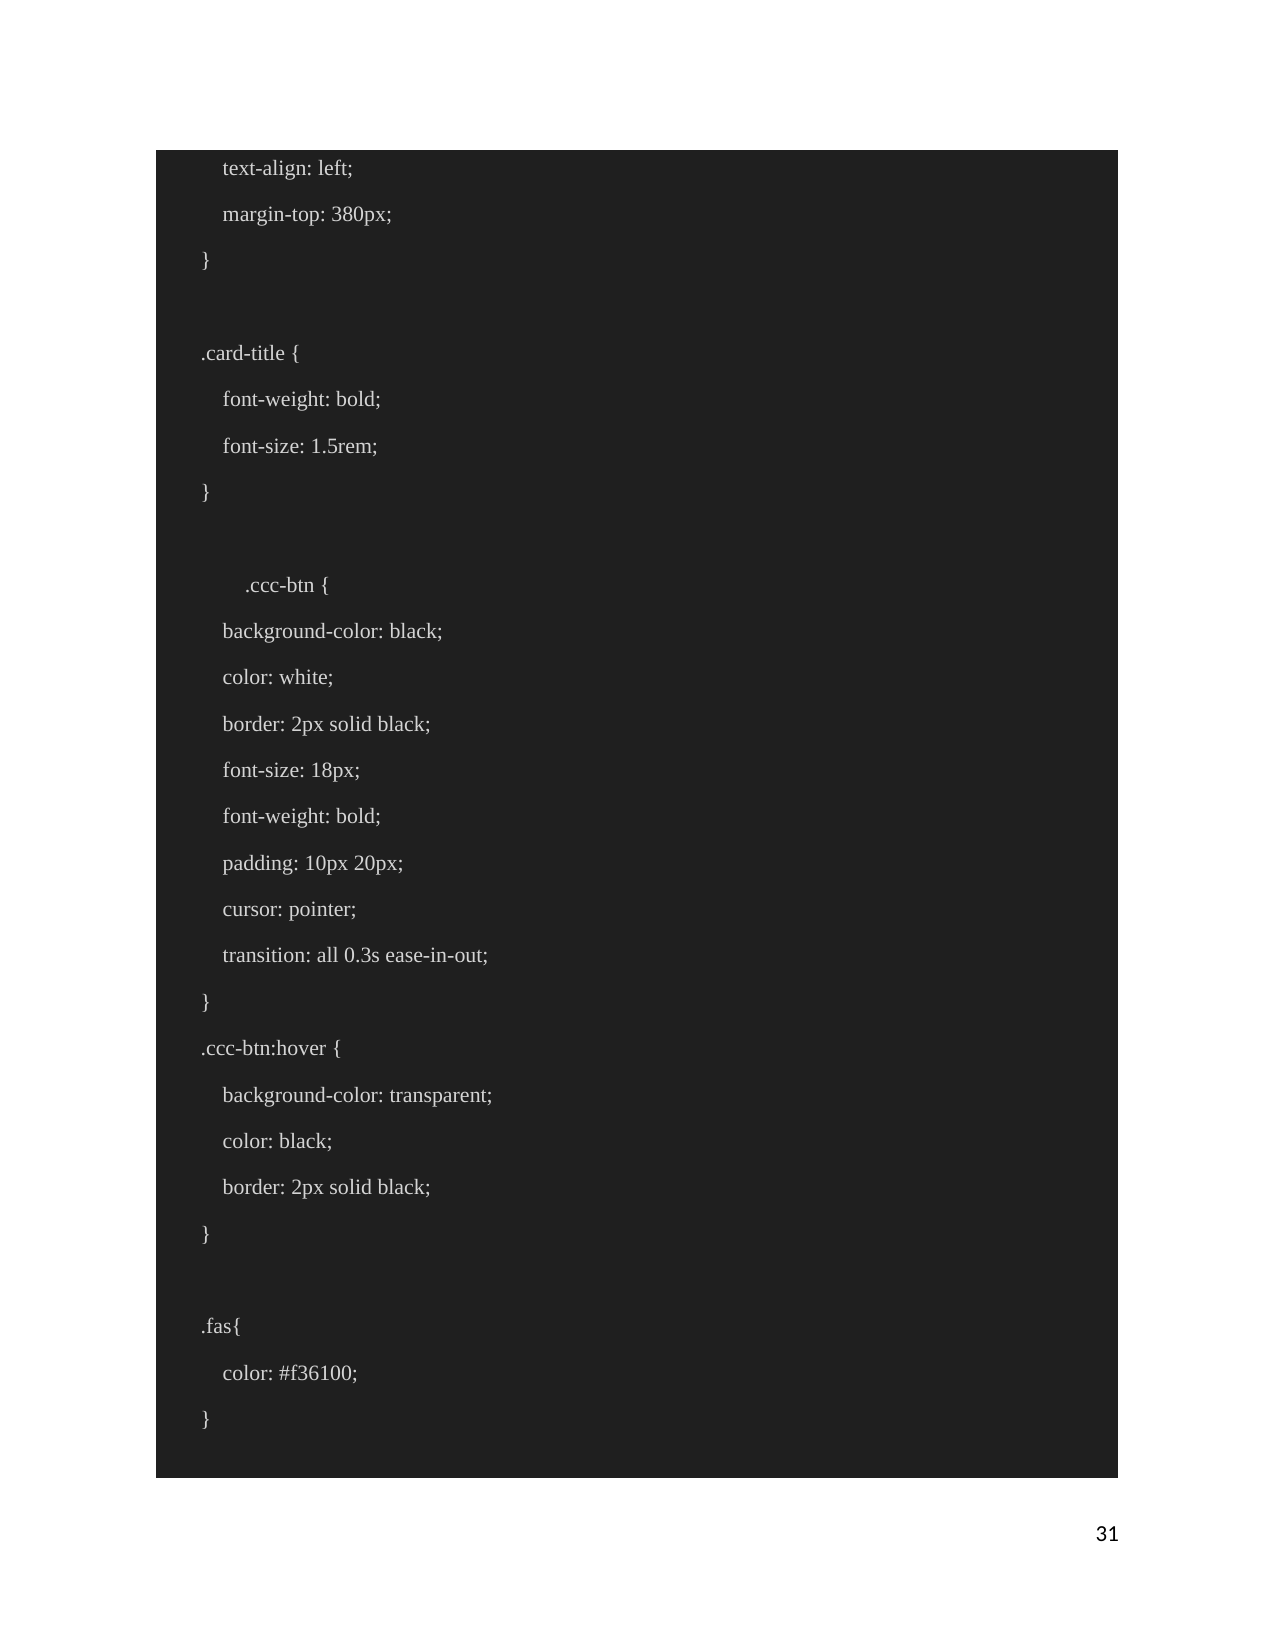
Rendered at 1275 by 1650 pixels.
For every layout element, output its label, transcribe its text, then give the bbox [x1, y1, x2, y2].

text text-align: left; [156, 150, 1118, 180]
text color: #f36100; [156, 1355, 1118, 1385]
text } [156, 1216, 1118, 1246]
text cursor: pointer; [156, 892, 1118, 921]
text color: white; [156, 660, 1118, 689]
text .ccc-btn { [156, 567, 1118, 597]
text margin-top: 380px; [156, 196, 1118, 226]
text } [156, 474, 1118, 504]
text font-size: 18px; [156, 753, 1118, 782]
text font-weight: bold; [156, 382, 1118, 411]
text } [156, 1402, 1118, 1431]
text .ccc-btn:hover { [156, 1031, 1118, 1060]
text padding: 10px 20px; [156, 845, 1118, 875]
text background-color: black; [156, 613, 1118, 643]
text background-color: transparent; [156, 1077, 1118, 1107]
text } [156, 243, 1118, 272]
text } [156, 984, 1118, 1014]
text font-weight: bold; [156, 799, 1118, 829]
text border: 2px solid black; [156, 706, 1118, 736]
text .card-title { [156, 335, 1118, 365]
text .fas{ [156, 1309, 1118, 1338]
text font-size: 1.5rem; [156, 428, 1118, 458]
text transition: all 0.3s ease-in-out; [156, 938, 1118, 968]
text color: black; [156, 1123, 1118, 1153]
text border: 2px solid black; [156, 1170, 1118, 1199]
